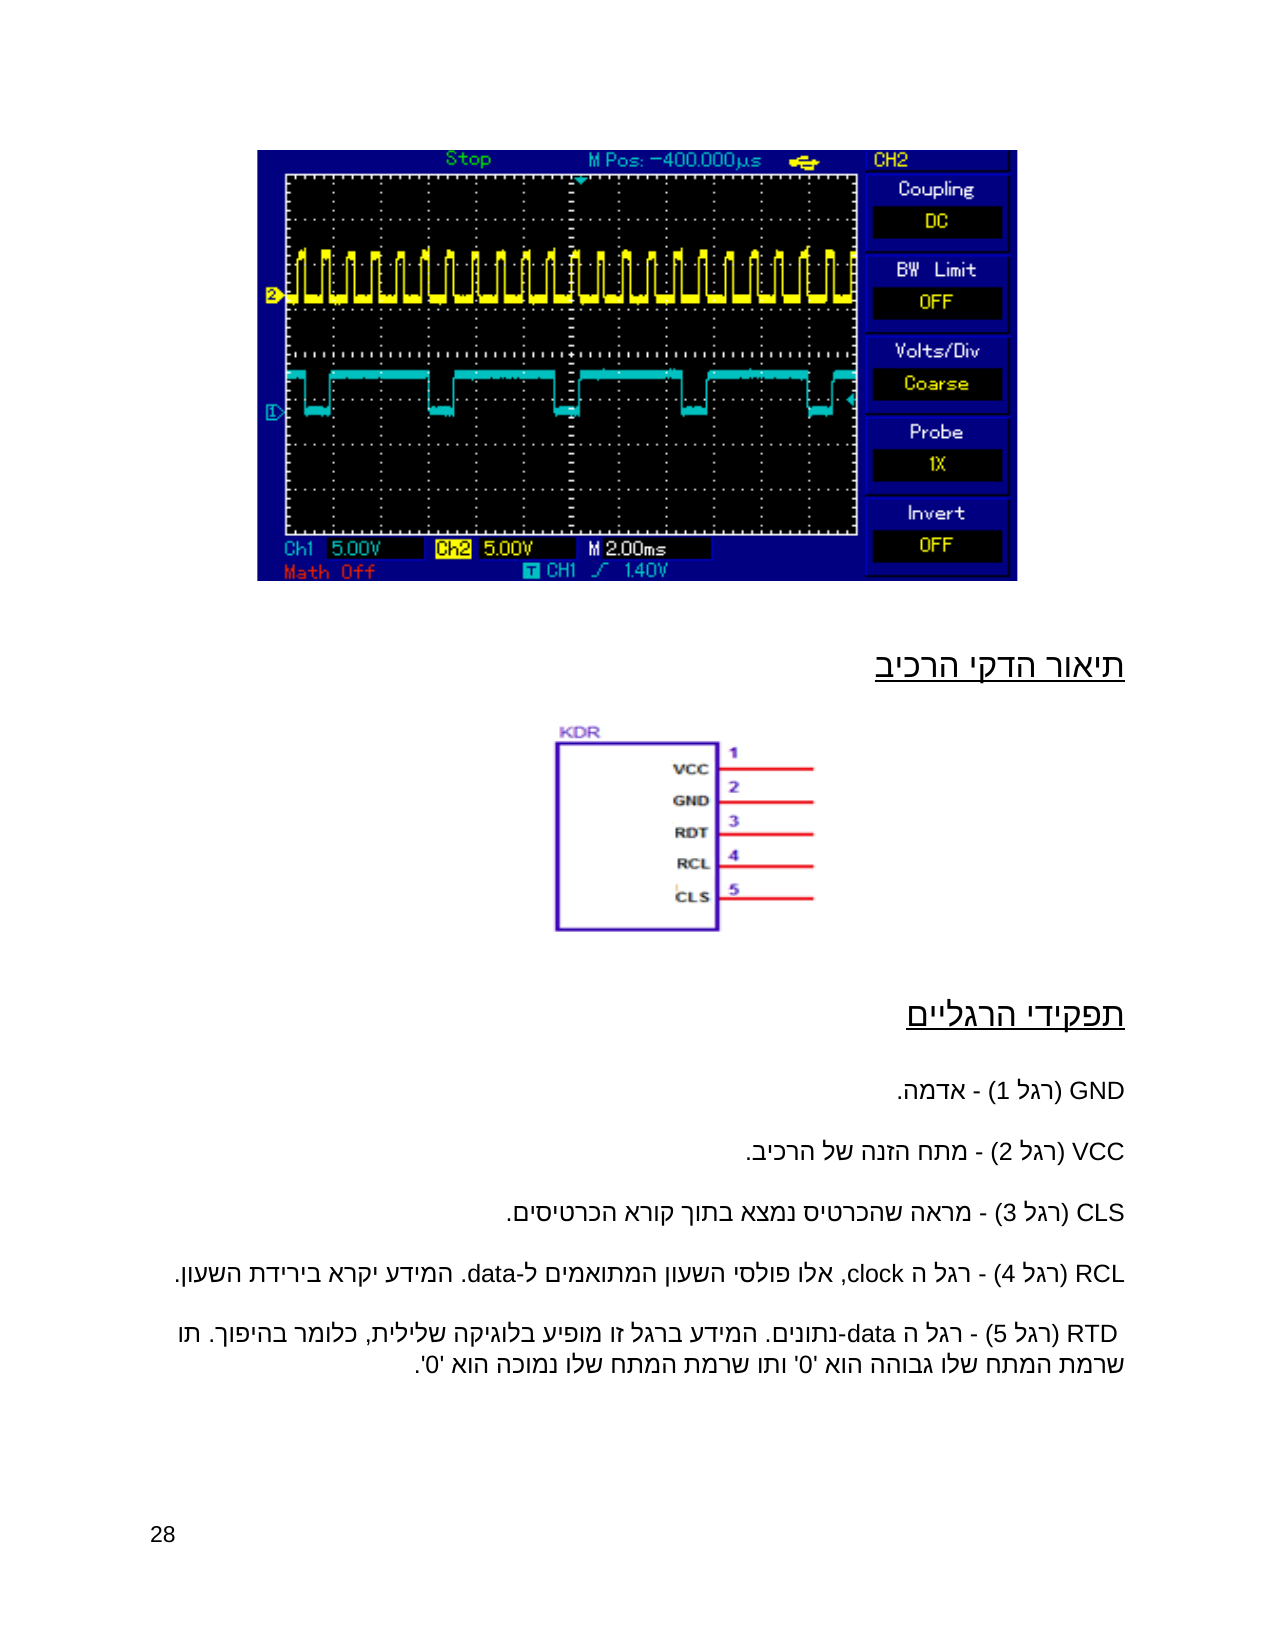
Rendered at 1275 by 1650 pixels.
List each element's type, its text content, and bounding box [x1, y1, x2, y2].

picture [497, 704, 834, 942]
text GND (רגל 1) - אדמה. [150, 1076, 1125, 1105]
text CLS (רגל 3) - מראה שהכרטיס נמצא בתוך קורא הכרטיסים. [150, 1198, 1125, 1226]
text תיאור הדקי הרכיב [150, 646, 1125, 685]
picture [257, 150, 1018, 581]
text RTD (רגל 5) - רגל ה data-נתונים. המידע ברגל זו מופיע בלוגיקה שלילית, כלומר בהיפוך. תו שרמת המתח שלו גבוהה הוא '0' ותו שרמת המתח שלו נמוכה הוא '0'. [150, 1319, 1125, 1378]
text VCC (רגל 2) - מתח הזנה של הרכיב. [150, 1137, 1125, 1166]
text תפקידי הרגליים [150, 994, 1125, 1033]
text RCL (רגל 4) - רגל ה clock, אלו פולסי השעון המתואמים ל-data. המידע יקרא בירידת השעון. [150, 1258, 1125, 1287]
